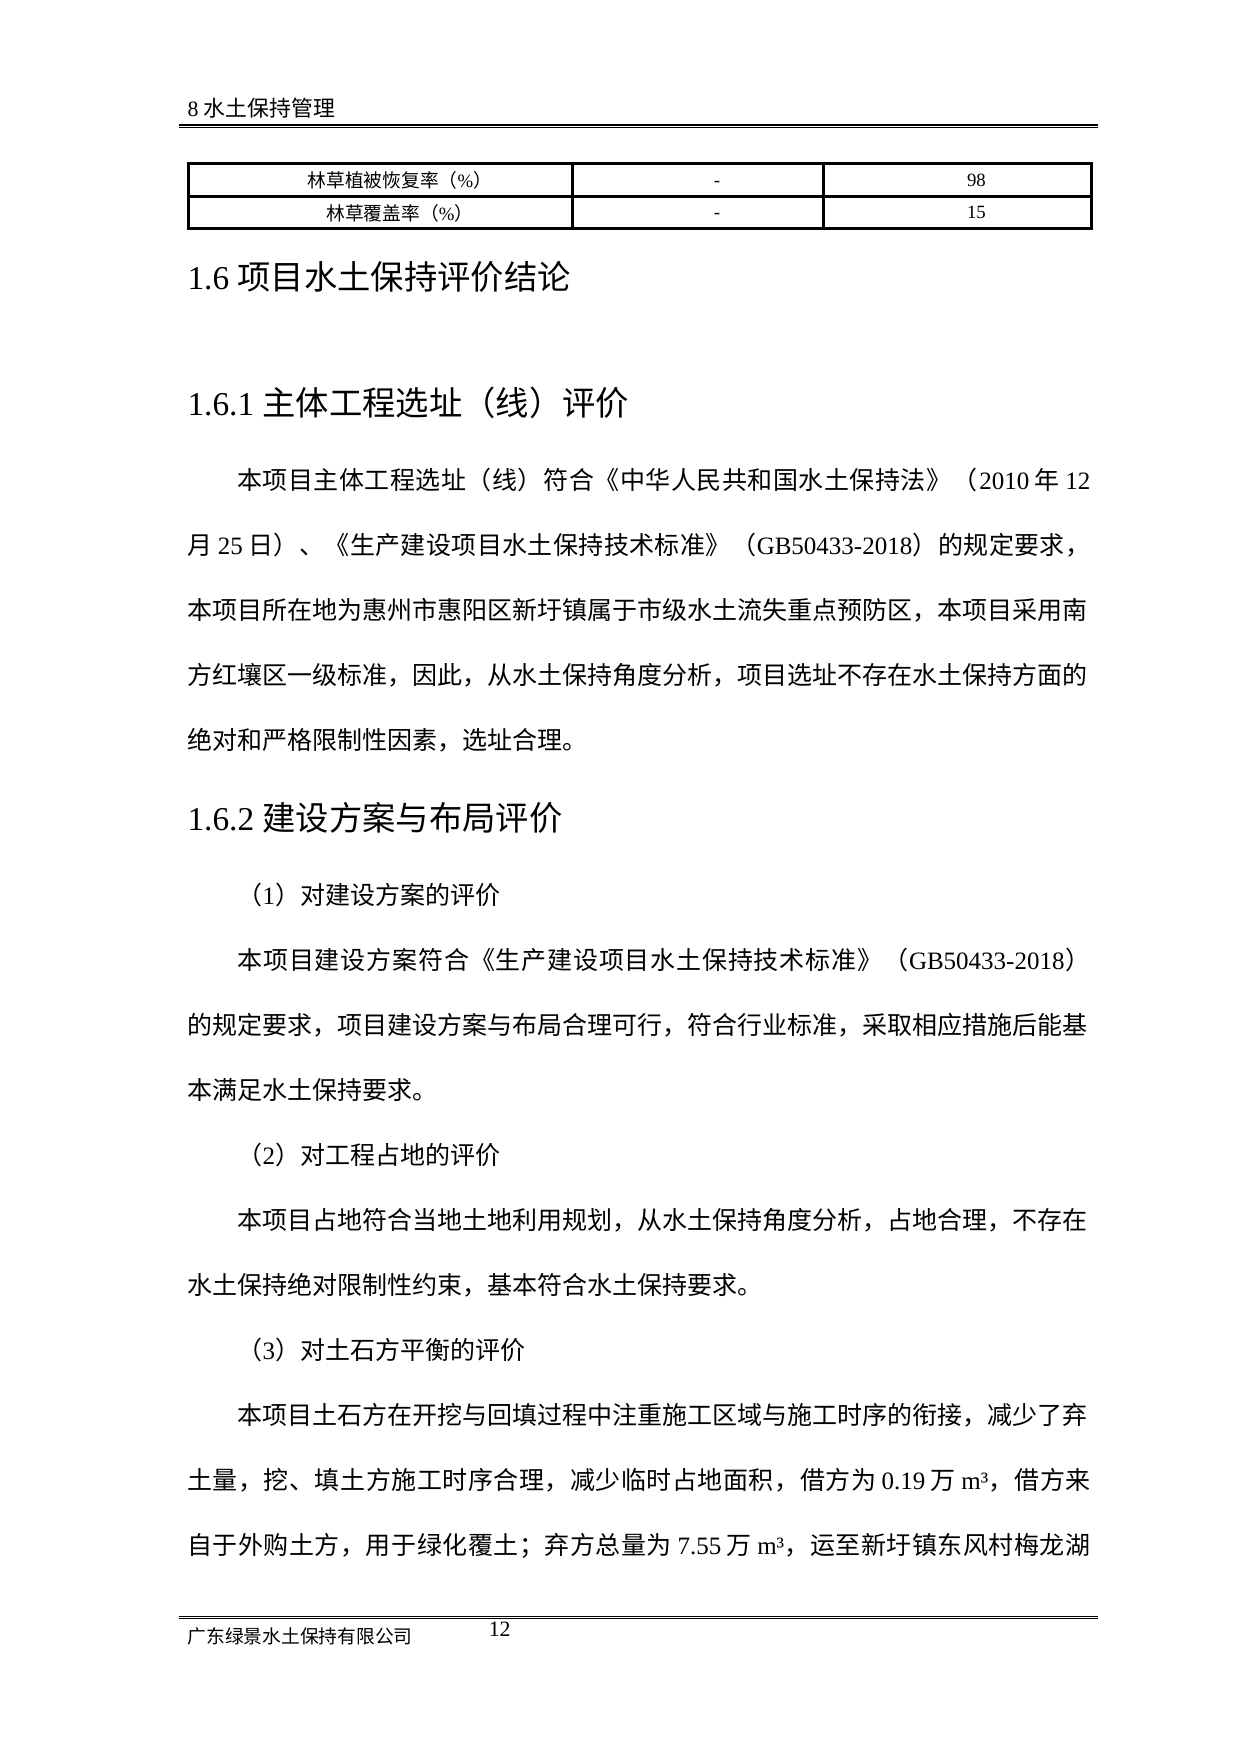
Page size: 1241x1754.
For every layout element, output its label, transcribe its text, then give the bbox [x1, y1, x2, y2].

table_cell 林草覆盖率（%） [190, 198, 571, 227]
text （3）对土石方平衡的评价 [187, 1316, 1090, 1381]
text 本项目建设方案符合《生产建设项目水土保持技术标准》（GB50433-2018）的规定要求，项目建设方案与布局合理可行，符合行业标准，采取相应措施后能基本满足水土保持要求。 [187, 926, 1090, 1121]
text （1）对建设方案的评价 [187, 861, 1090, 926]
table_cell 15 [825, 198, 1090, 227]
text 本项目占地符合当地土地利用规划，从水土保持角度分析，占地合理，不存在水土保持绝对限制性约束，基本符合水土保持要求。 [187, 1186, 1090, 1316]
subtitle 1.6.2 建设方案与布局评价 [187, 783, 1090, 848]
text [187, 1381, 1090, 1576]
table_cell 林草植被恢复率（%） [190, 165, 571, 194]
table_cell 98 [825, 165, 1090, 194]
text 本项目主体工程选址（线）符合《中华人民共和国水土保持法》（2010年12月25日）、《生产建设项目水土保持技术标准》（GB50433-2018）的规定要求，本项目所在地为惠州市惠阳区新圩镇属于市级水土流失重点预防区，本项目采用南方红壤区一级标准，因此，从水土保持角度分析，项目选址不存在水土保持方面的绝对和严格限制性因素，选址合理。 [187, 446, 1090, 771]
subtitle 1.6.1 主体工程选址（线）评价 [187, 368, 1090, 433]
text （2）对工程占地的评价 [187, 1121, 1090, 1186]
subtitle 1.6 项目水土保持评价结论 [187, 243, 1090, 308]
table_cell - [574, 198, 822, 227]
table_cell - [574, 165, 822, 194]
